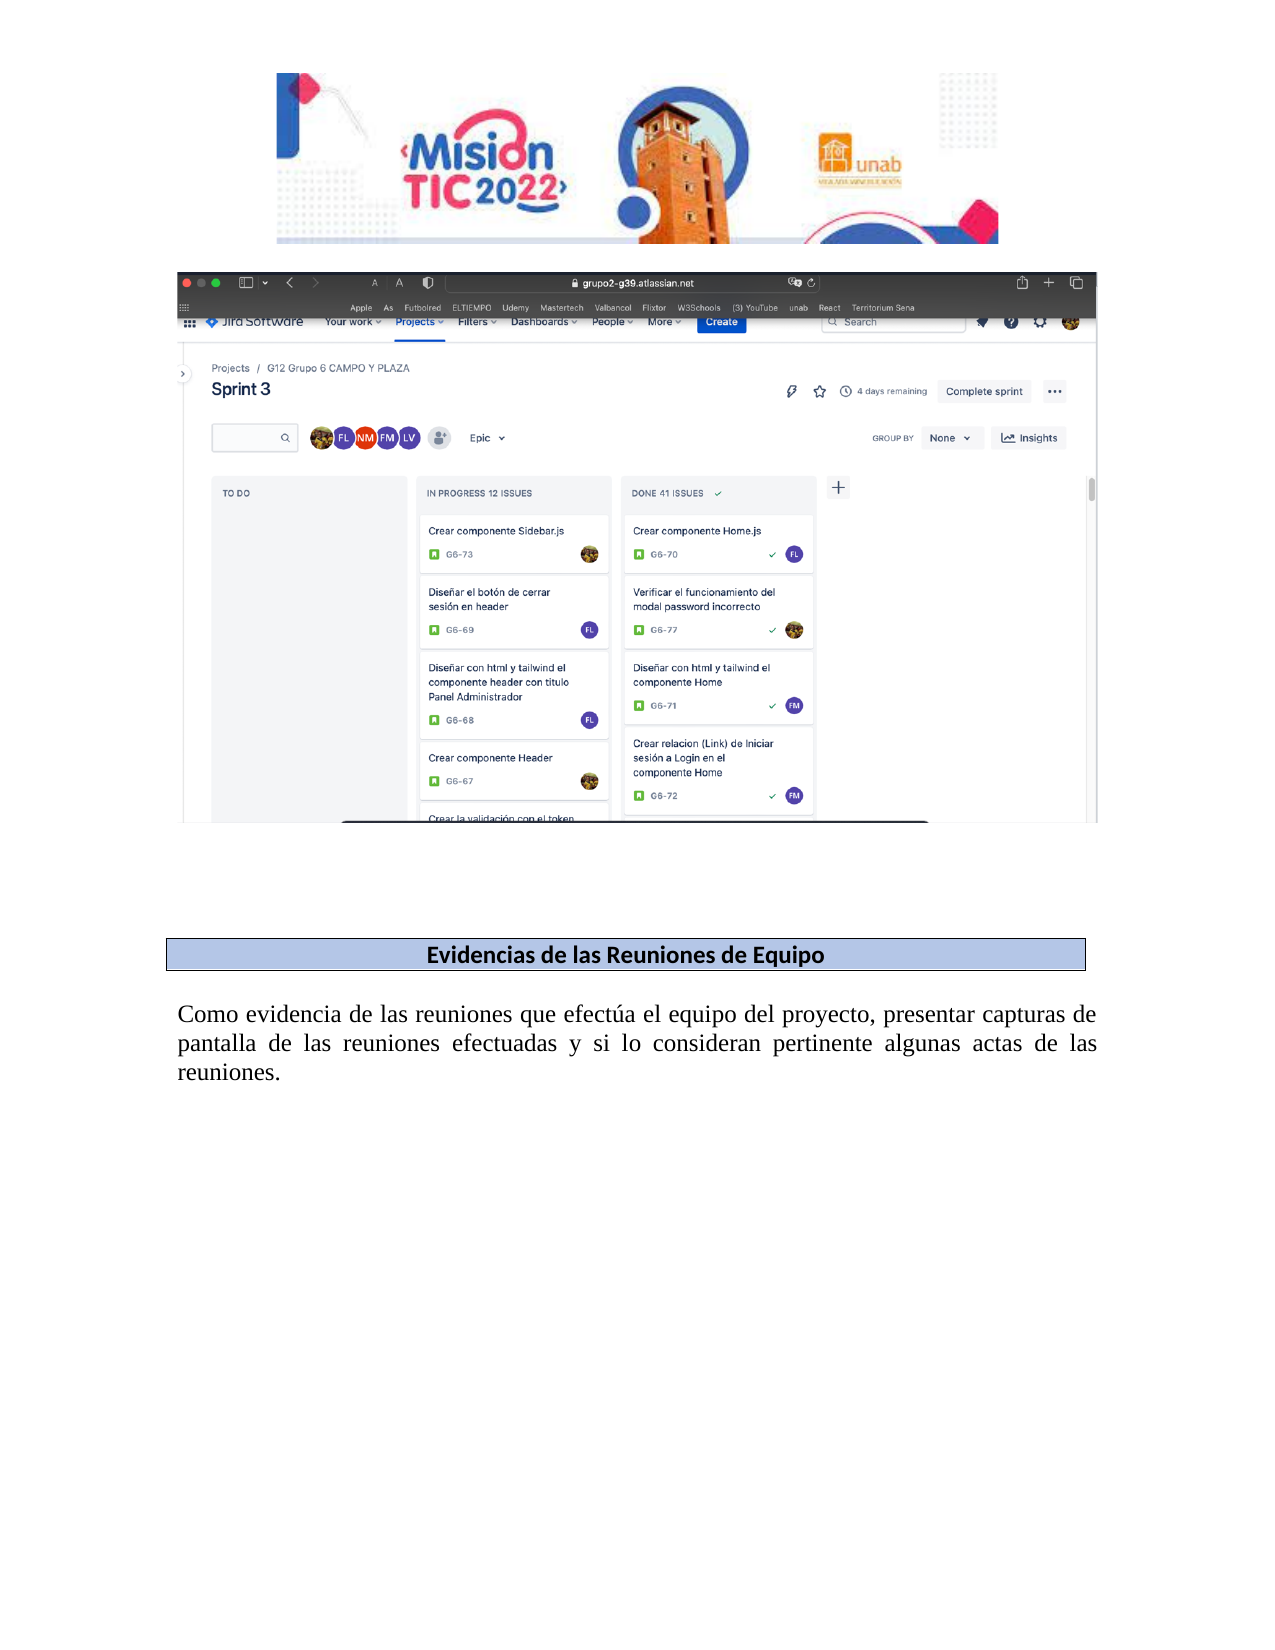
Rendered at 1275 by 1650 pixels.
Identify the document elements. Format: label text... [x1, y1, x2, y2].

picture [276, 73, 999, 244]
text Como evidencia de las reuniones que efectúa el equipo del proyecto, presentar capturas de pantalla de las reuniones efectuadas y si lo consideran pertinente algunas actas de las reuniones. [177, 999, 1098, 1086]
table_header Evidencias de las Reuniones de Equipo [167, 939, 1085, 969]
picture [177, 272, 1098, 823]
